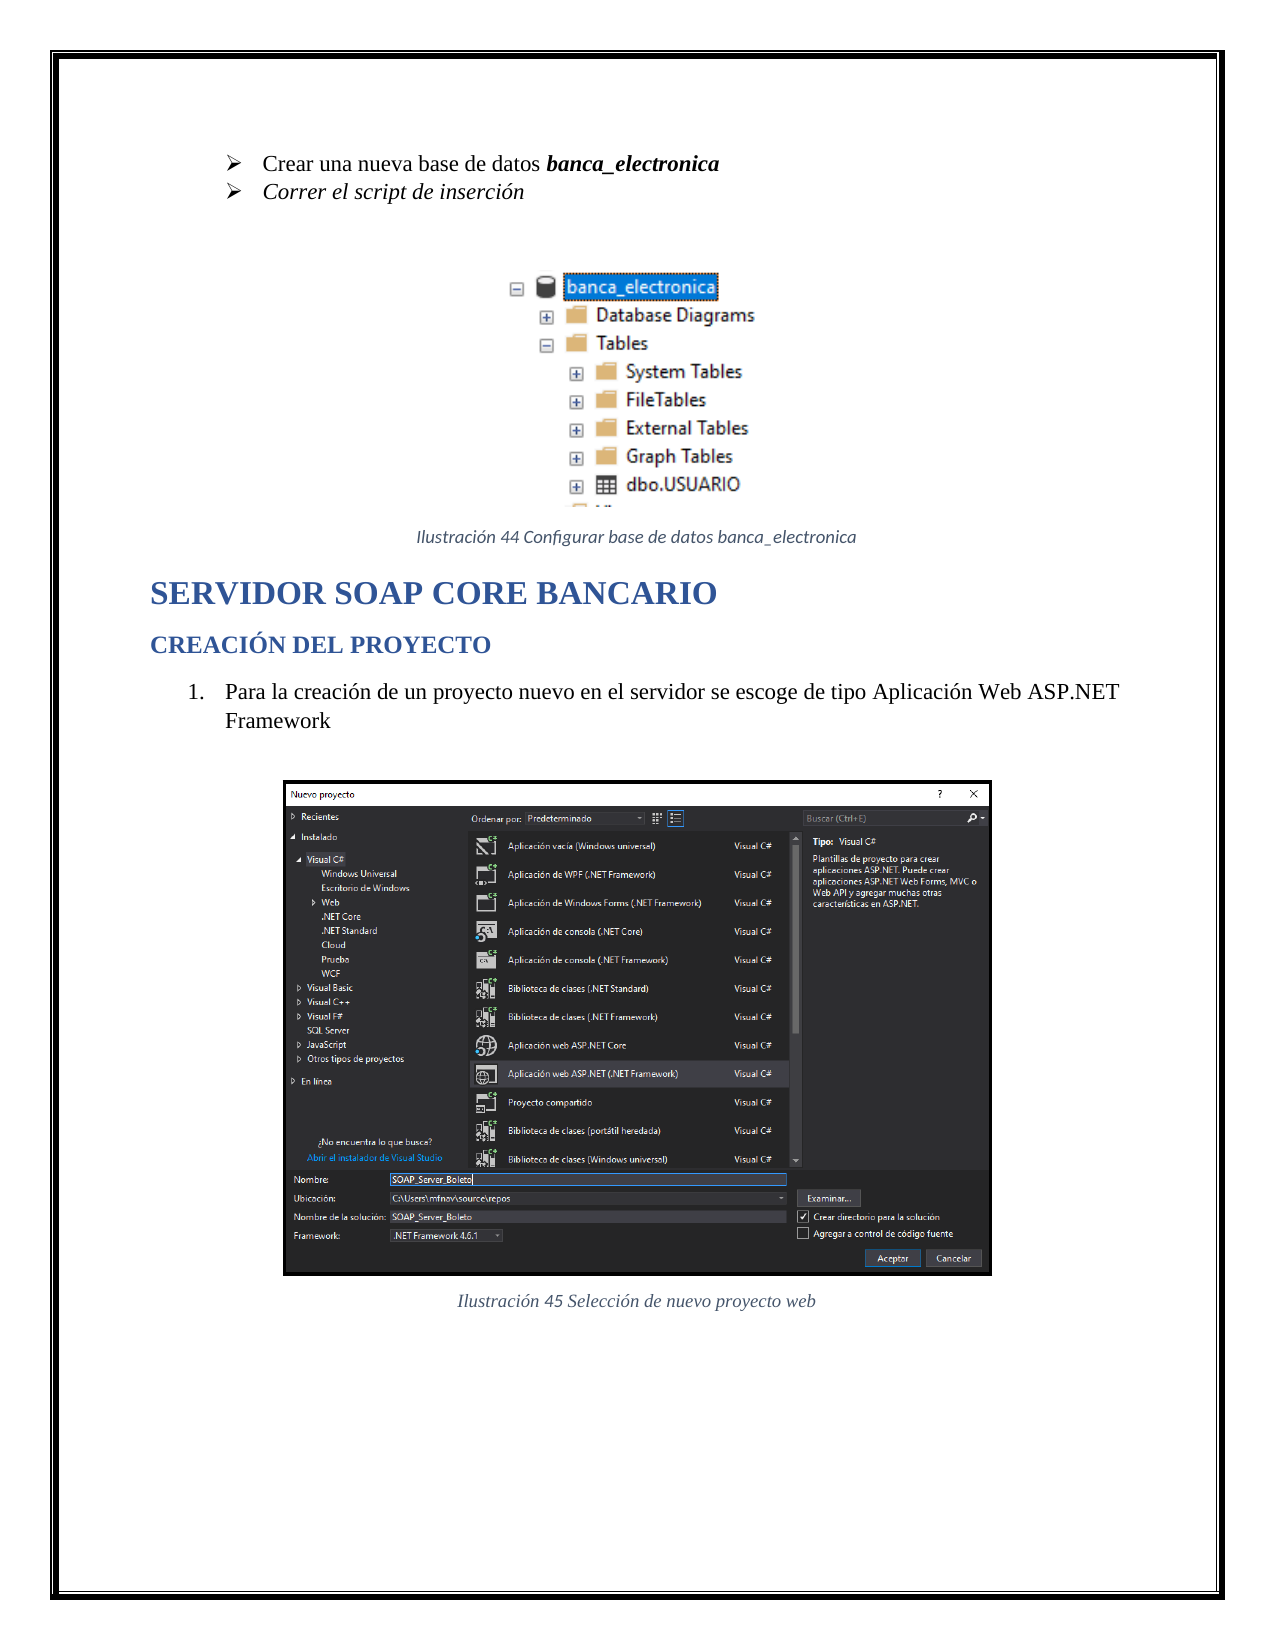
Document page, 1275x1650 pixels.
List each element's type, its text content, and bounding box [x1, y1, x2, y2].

text CREACIÓN DEL PROYECTO [150, 631, 1125, 659]
picture [507, 270, 768, 507]
subtitle SERVIDOR SOAP CORE BANCARIO [150, 573, 1125, 611]
picture [286, 784, 989, 1272]
list Crear una nueva base de datos banca_electronica [225, 150, 1125, 176]
list Para la creación de un proyecto nuevo en el servidor se escoge de tipo Aplicación Web ASP.NET Framework [187, 678, 1125, 733]
text Ilustración 45 Selección de nuevo proyecto web [150, 1289, 1125, 1312]
list Correr el script de inserción [225, 178, 1125, 205]
